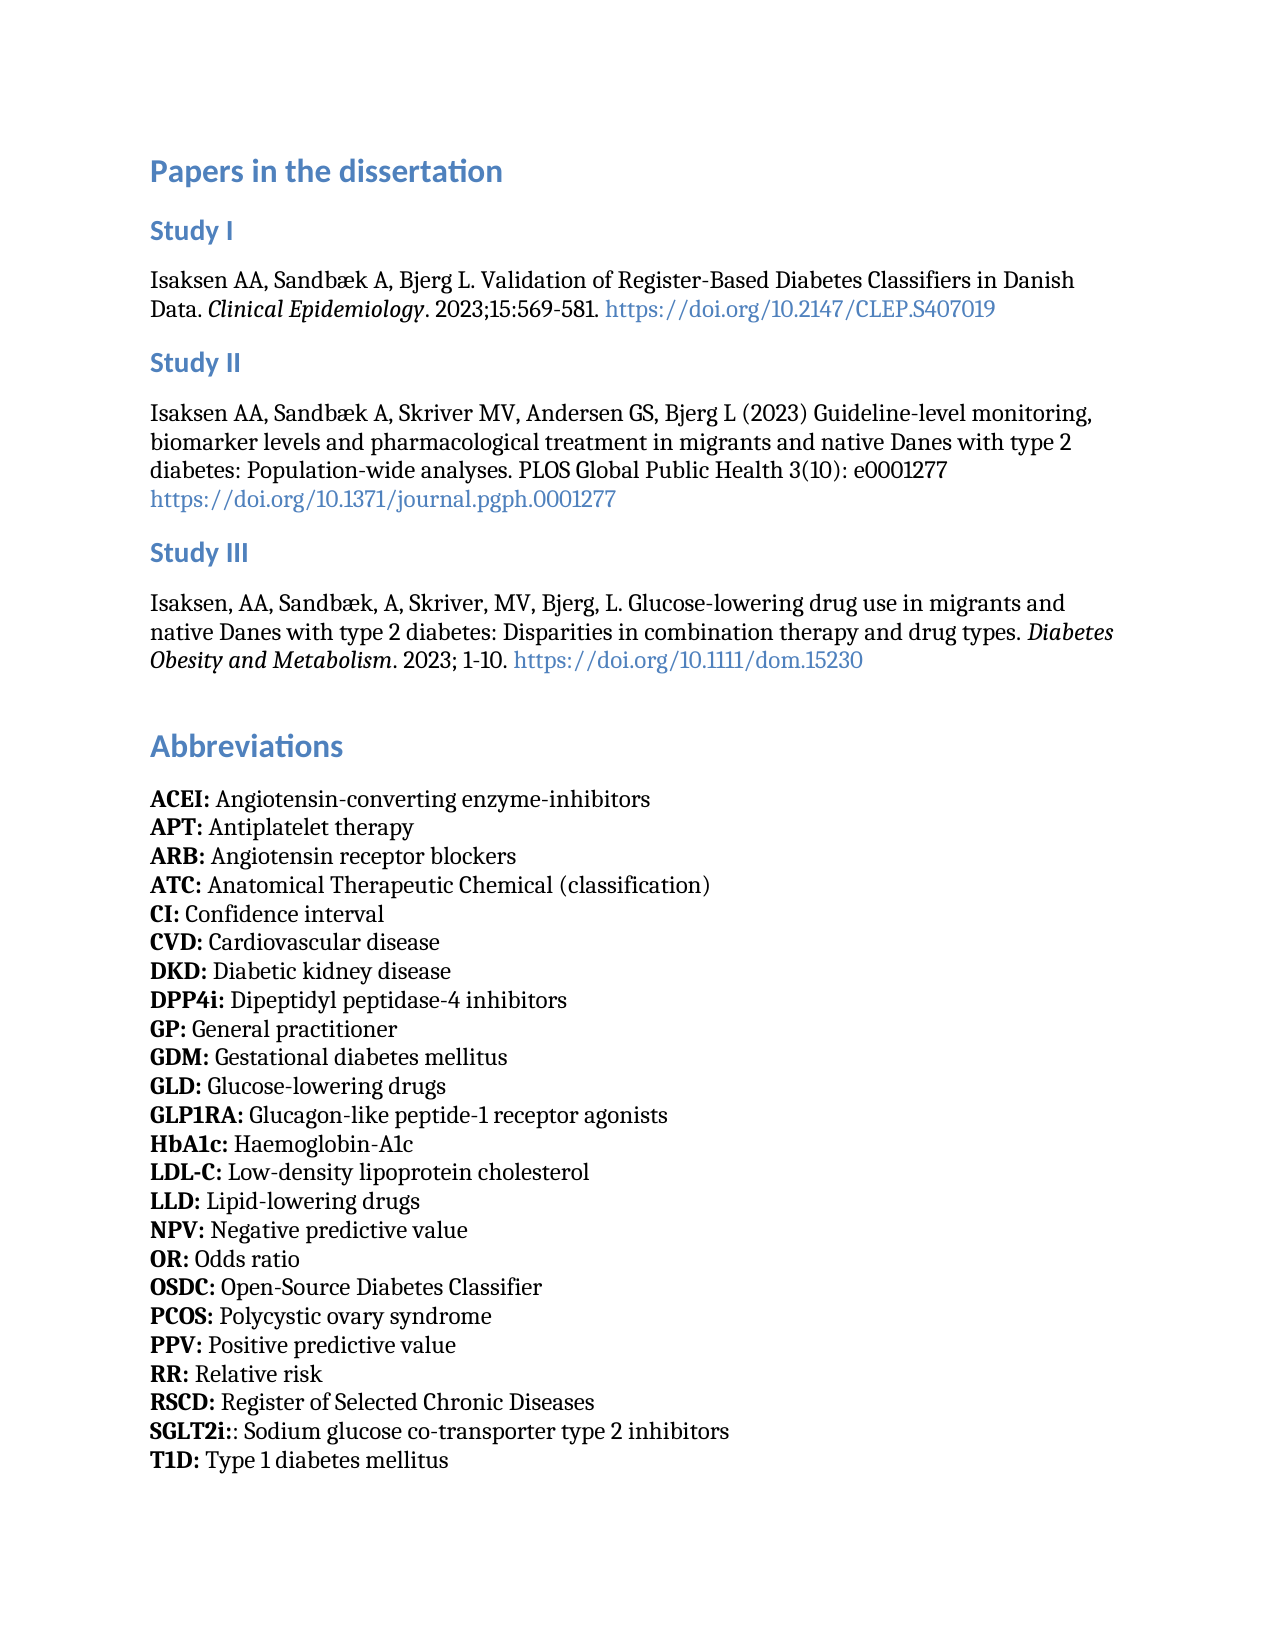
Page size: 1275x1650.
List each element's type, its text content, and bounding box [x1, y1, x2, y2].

subtitle Papers in the dissertation [150, 150, 1125, 191]
subtitle Abbreviations [150, 725, 1125, 766]
subtitle Study III [150, 534, 1125, 570]
text Isaksen AA, Sandbæk A, Skriver MV, Andersen GS, Bjerg L (2023) Guideline-level monitoring, biomarker levels and pharmacological treatment in migrants and native Danes with type 2 diabetes: Population-wide analyses. PLOS Global Public Health 3(10): e0001277 https://doi.org/10.1371/journal.pgph.0001277 [150, 399, 1125, 514]
subtitle Study I [150, 212, 1125, 247]
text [150, 784, 1125, 1474]
subtitle Study II [150, 344, 1125, 380]
text Isaksen, AA, Sandbæk, A, Skriver, MV, Bjerg, L. Glucose-lowering drug use in migrants and native Danes with type 2 diabetes: Disparities in combination therapy and drug types. Diabetes Obesity and Metabolism. 2023; 1-10. https://doi.org/10.1111/dom.15230 [150, 589, 1125, 675]
text Isaksen AA, Sandbæk A, Bjerg L. Validation of Register-Based Diabetes Classifiers in Danish Data. Clinical Epidemiology. 2023;15:569-581. https://doi.org/10.2147/CLEP.S407019 [150, 266, 1125, 323]
